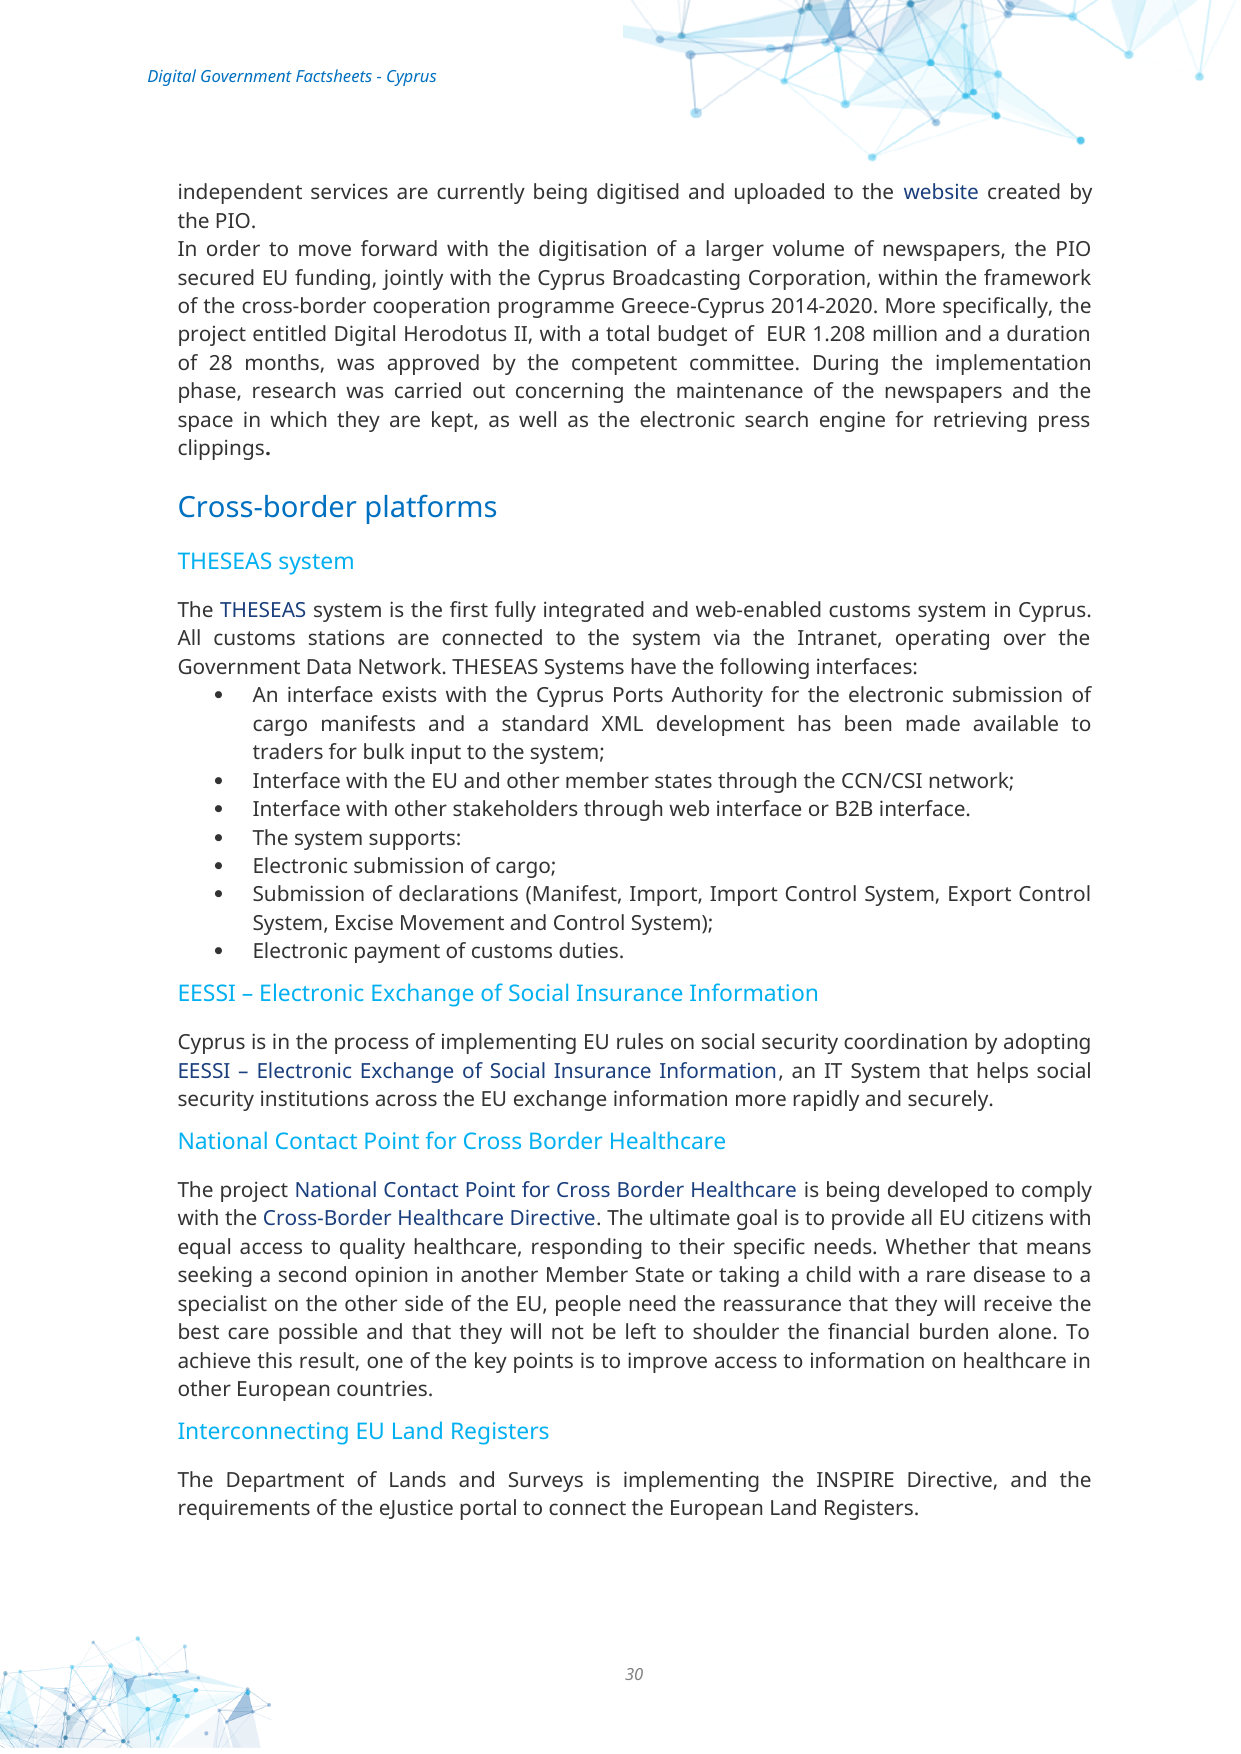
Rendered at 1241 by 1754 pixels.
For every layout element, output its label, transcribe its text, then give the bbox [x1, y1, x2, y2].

list Electronic payment of customs duties. [215, 936, 1092, 965]
subtitle THESEAS system [177, 545, 1092, 576]
text The Department of Lands and Surveys is implementing the INSPIRE Directive, and the requirements of the eJustice portal to connect the European Land Registers. [177, 1465, 1092, 1522]
subtitle National Contact Point for Cross Border Healthcare [177, 1125, 1092, 1156]
text In order to move forward with the digitisation of a larger volume of newspapers, the PIO secured EU funding, jointly with the Cyprus Broadcasting Corporation, within the framework of the cross-border cooperation programme Greece-Cyprus 2014-2020. More specifically, the project entitled Digital Herodotus II, with a total budget of EUR 1.208 million and a duration of 28 months, was approved by the competent committee. During the implementation phase, research was carried out concerning the maintenance of the newspapers and the space in which they are kept, as well as the electronic search engine for retrieving press clippings. [177, 234, 1092, 462]
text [177, 177, 1092, 234]
subtitle EESSI – Electronic Exchange of Social Insurance Information [177, 977, 1092, 1008]
text Cyprus is in the process of implementing EU rules on social security coordination by adopting EESSI – Electronic Exchange of Social Insurance Information, an IT System that helps social security institutions across the EU exchange information more rapidly and securely. [177, 1027, 1092, 1113]
list An interface exists with the Cyprus Ports Authority for the electronic submission of cargo manifests and a standard XML development has been made available to traders for bulk input to the system; [215, 680, 1092, 766]
text The THESEAS system is the first fully integrated and web-enabled customs system in Cyprus. All customs stations are connected to the system via the Intranet, operating over the Government Data Network. THESEAS Systems have the following interfaces: [177, 595, 1092, 680]
list Electronic submission of cargo; [215, 851, 1092, 879]
text The project National Contact Point for Cross Border Healthcare is being developed to comply with the Cross-Border Healthcare Directive. The ultimate goal is to provide all EU citizens with equal access to quality healthcare, responding to their specific needs. Whether that means seeking a second opinion in another Member State or taking a child with a rare disease to a specialist on the other side of the EU, people need the reassurance that they will receive the best care possible and that they will not be left to shoulder the financial burden alone. To achieve this result, one of the key points is to improve access to information on healthcare in other European countries. [177, 1175, 1092, 1403]
list Submission of declarations (Manifest, Import, Import Control System, Export Control System, Excise Movement and Control System); [215, 879, 1092, 936]
list The system supports: [215, 823, 1092, 851]
subtitle Cross-border platforms [177, 487, 1092, 526]
subtitle Interconnecting EU Land Registers [177, 1415, 1092, 1446]
list Interface with other stakeholders through web interface or B2B interface. [215, 794, 1092, 823]
list Interface with the EU and other member states through the CCN/CSI network; [215, 766, 1092, 794]
